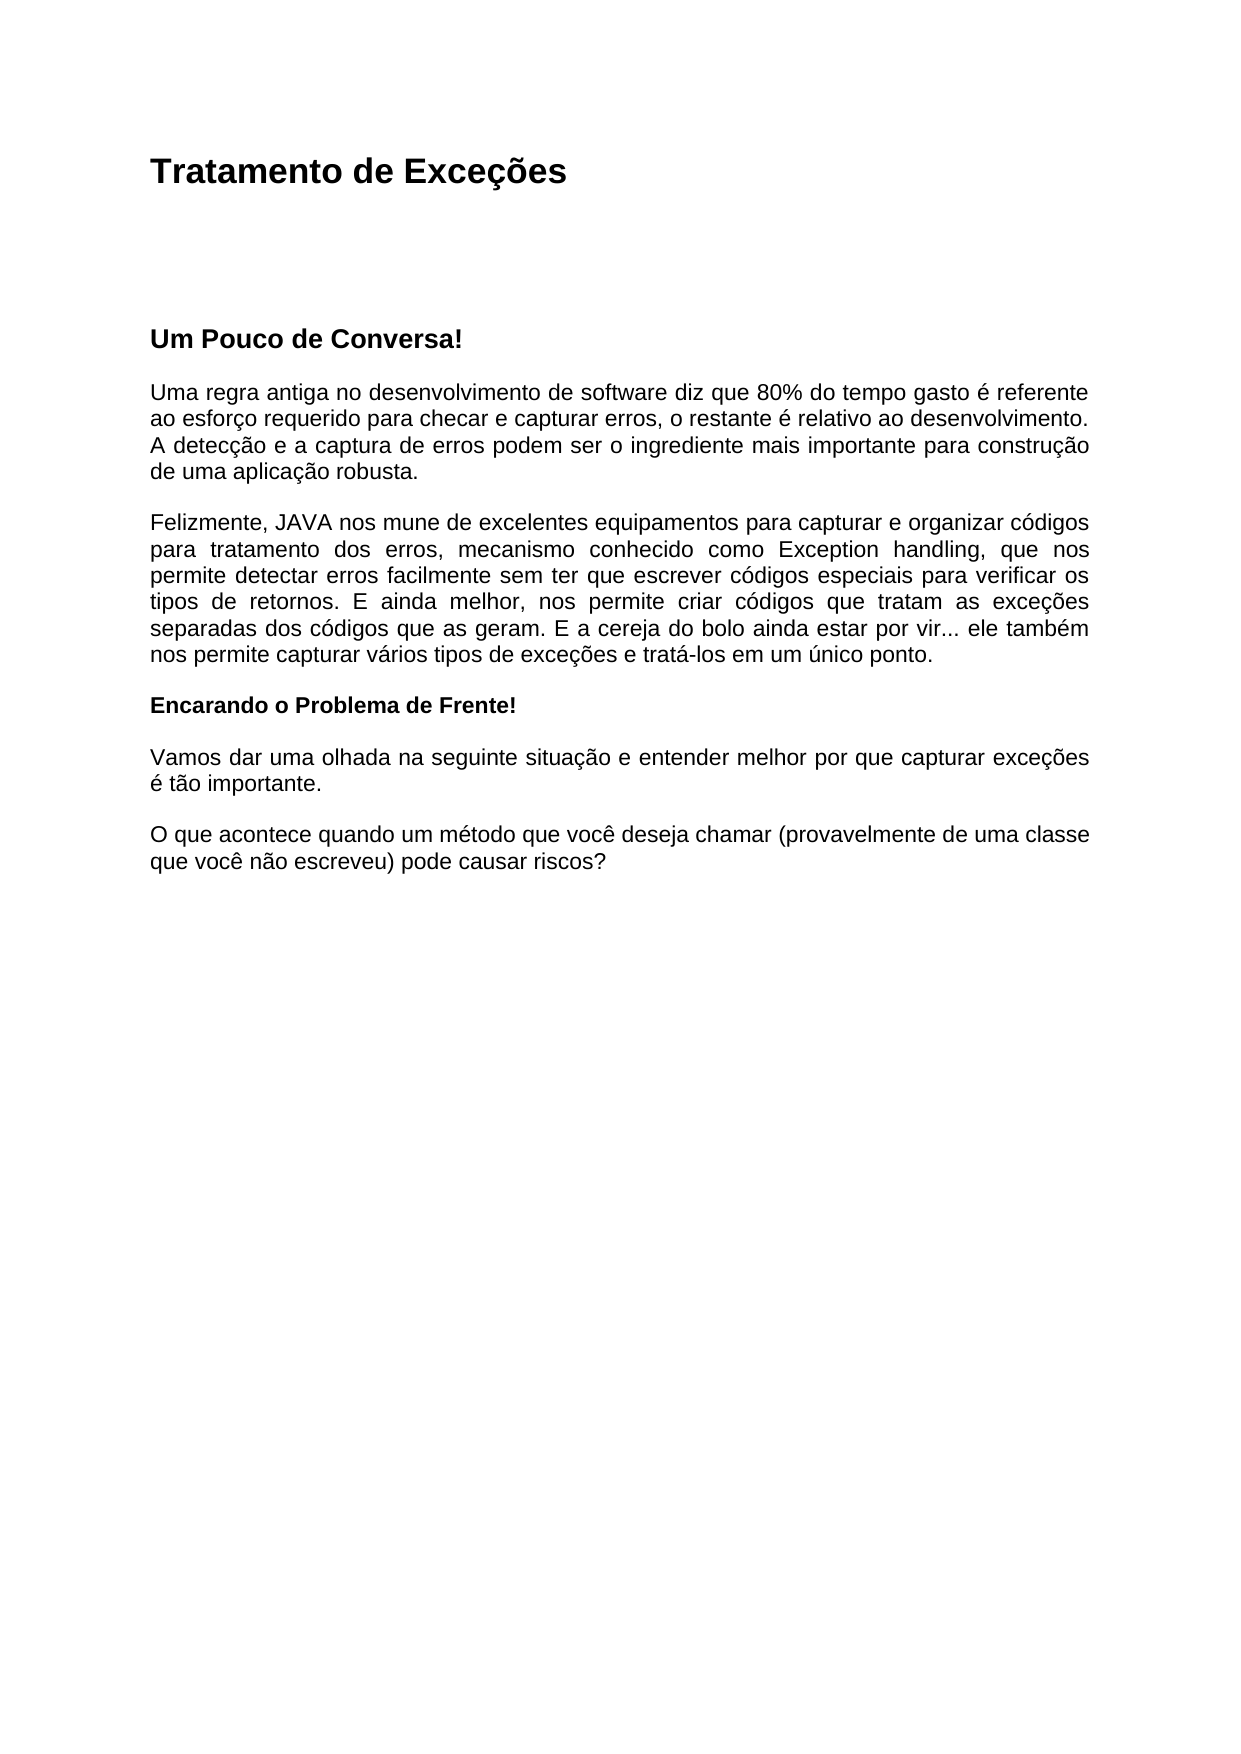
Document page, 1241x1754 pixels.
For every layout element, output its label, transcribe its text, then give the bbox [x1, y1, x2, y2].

subtitle Tratamento de Exceções [150, 150, 1090, 191]
subtitle Encarando o Problema de Frente! [150, 692, 1090, 719]
text Felizmente, JAVA nos mune de excelentes equipamentos para capturar e organizar códigos para tratamento dos erros, mecanismo conhecido como Exception handling, que nos permite detectar erros facilmente sem ter que escrever códigos especiais para verificar os tipos de retornos. E ainda melhor, nos permite criar códigos que tratam as exceções separadas dos códigos que as geram. E a cereja do bolo ainda estar por vir... ele também nos permite capturar vários tipos de exceções e tratá-los em um único ponto. [150, 509, 1090, 667]
text Uma regra antiga no desenvolvimento de software diz que 80% do tempo gasto é referente ao esforço requerido para checar e capturar erros, o restante é relativo ao desenvolvimento. A detecção e a captura de erros podem ser o ingrediente mais importante para construção de uma aplicação robusta. [150, 379, 1090, 484]
text O que acontece quando um método que você deseja chamar (provavelmente de uma classe que você não escreveu) pode causar riscos? [150, 821, 1090, 874]
subtitle Um Pouco de Conversa! [150, 323, 1090, 354]
text Vamos dar uma olhada na seguinte situação e entender melhor por que capturar exceções é tão importante. [150, 744, 1090, 796]
